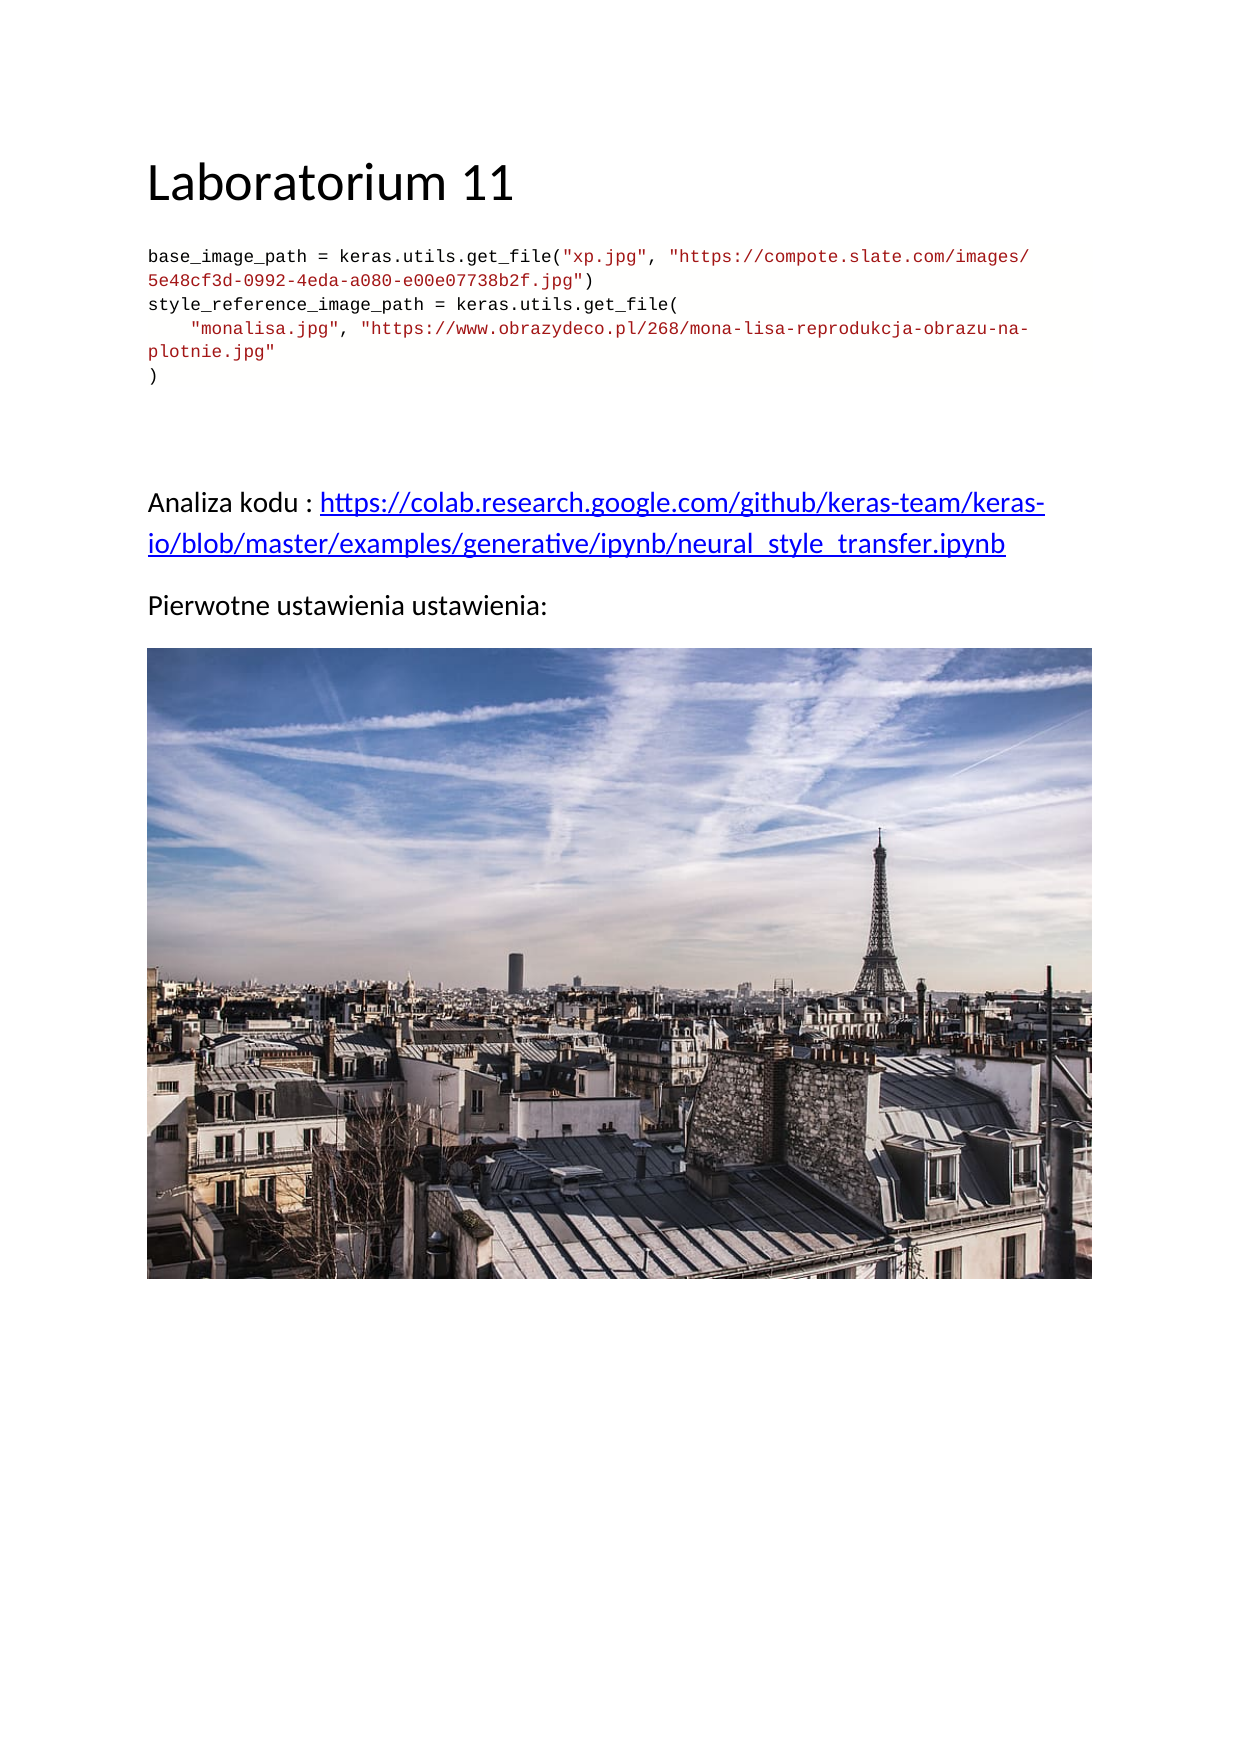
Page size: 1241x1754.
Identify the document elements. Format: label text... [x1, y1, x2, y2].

text ) [148, 363, 1093, 387]
text style_reference_image_path = keras.utils.get_file( [148, 292, 1093, 316]
text base_image_path = keras.utils.get_file("xp.jpg", "https://compote.slate.com/images/5e48cf3d-0992-4eda-a080-e00e07738b2f.jpg") [148, 244, 1093, 292]
text Analiza kodu : https://colab.research.google.com/github/keras-team/keras-io/blob/master/examples/generative/ipynb/neural_style_transfer.ipynb [148, 484, 1093, 560]
picture [147, 648, 1092, 1279]
text Pierwotne ustawienia ustawienia: [148, 587, 1093, 622]
text "monalisa.jpg", "https://www.obrazydeco.pl/268/mona-lisa-reprodukcja-obrazu-na-plotnie.jpg" [148, 316, 1093, 363]
text Laboratorium 11 [148, 148, 1093, 214]
